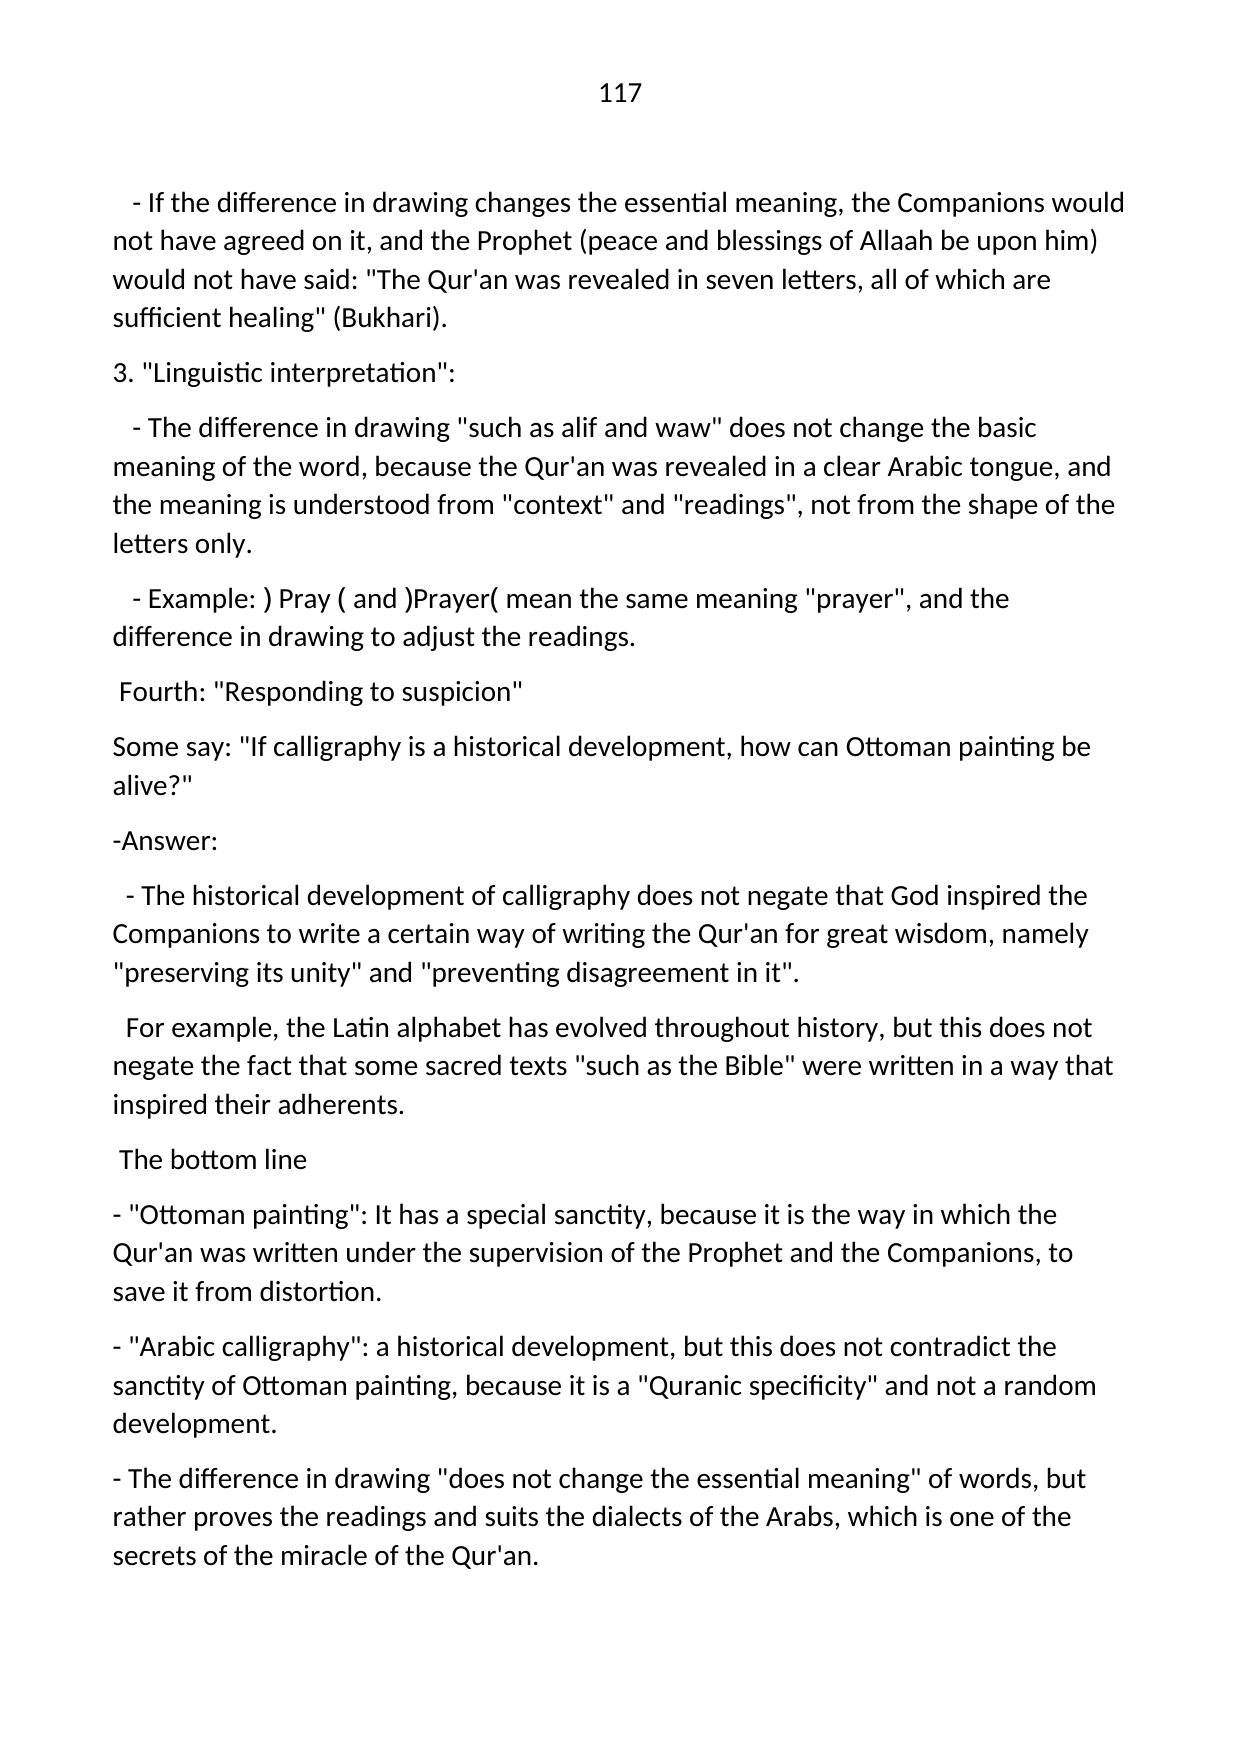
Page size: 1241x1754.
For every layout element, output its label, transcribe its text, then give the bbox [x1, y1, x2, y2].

text - Example: ﴿ Pray ﴾ and ﴿Prayer﴾ mean the same meaning "prayer", and the difference in drawing to adjust the readings. [112, 580, 1128, 654]
text - The difference in drawing "does not change the essential meaning" of words, but rather proves the readings and suits the dialects of the Arabs, which is one of the secrets of the miracle of the Qur'an. [112, 1460, 1128, 1573]
text - The historical development of calligraphy does not negate that God inspired the Companions to write a certain way of writing the Qur'an for great wisdom, namely "preserving its unity" and "preventing disagreement in it". [112, 877, 1128, 989]
text - "Ottoman painting": It has a special sanctity, because it is the way in which the Qur'an was written under the supervision of the Prophet and the Companions, to save it from distortion. [112, 1196, 1128, 1309]
text - "Arabic calligraphy": a historical development, but this does not contradict the sanctity of Ottoman painting, because it is a "Quranic specificity" and not a random development. [112, 1328, 1128, 1441]
text Fourth: "Responding to suspicion" [112, 673, 1128, 709]
text -Answer: [112, 822, 1128, 858]
text Some say: "If calligraphy is a historical development, how can Ottoman painting be alive?" [112, 728, 1128, 802]
text 3. "Linguistic interpretation": [112, 354, 1128, 390]
text - If the difference in drawing changes the essential meaning, the Companions would not have agreed on it, and the Prophet (peace and blessings of Allaah be upon him) would not have said: "The Qur'an was revealed in seven letters, all of which are sufficient healing" (Bukhari). [112, 184, 1128, 335]
text For example, the Latin alphabet has evolved throughout history, but this does not negate the fact that some sacred texts "such as the Bible" were written in a way that inspired their adherents. [112, 1009, 1128, 1122]
text The bottom line [112, 1141, 1128, 1177]
text - The difference in drawing "such as alif and waw" does not change the basic meaning of the word, because the Qur'an was revealed in a clear Arabic tongue, and the meaning is understood from "context" and "readings", not from the shape of the letters only. [112, 409, 1128, 560]
